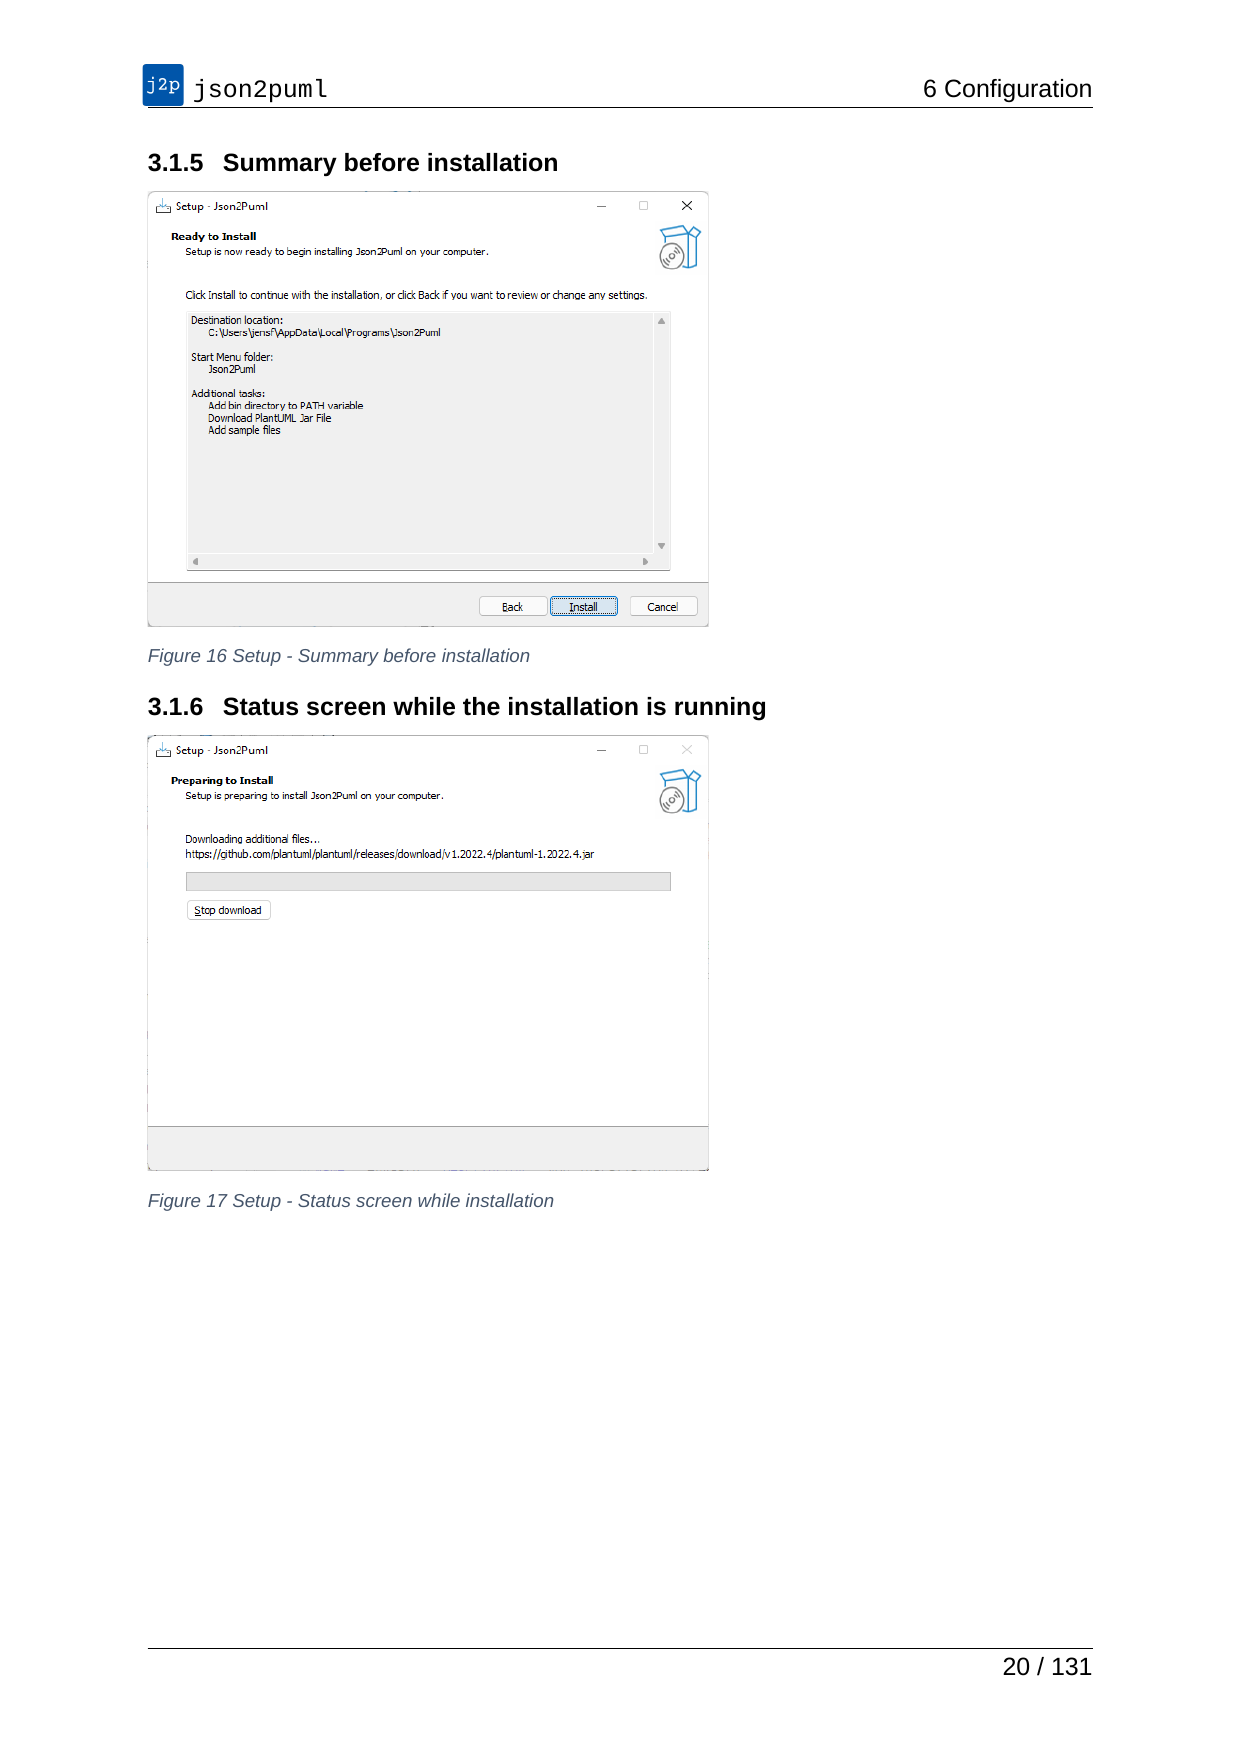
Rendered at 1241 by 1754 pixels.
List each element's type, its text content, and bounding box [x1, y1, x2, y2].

subtitle Status screen while the installation is running [148, 692, 1093, 721]
subtitle Summary before installation [148, 148, 1093, 176]
picture [147, 735, 709, 1171]
text Figure 17 Setup - Status screen while installation [148, 1189, 1093, 1211]
picture [142, 64, 184, 106]
text Figure 16 Setup - Summary before installation [148, 645, 1093, 667]
picture [147, 191, 709, 627]
